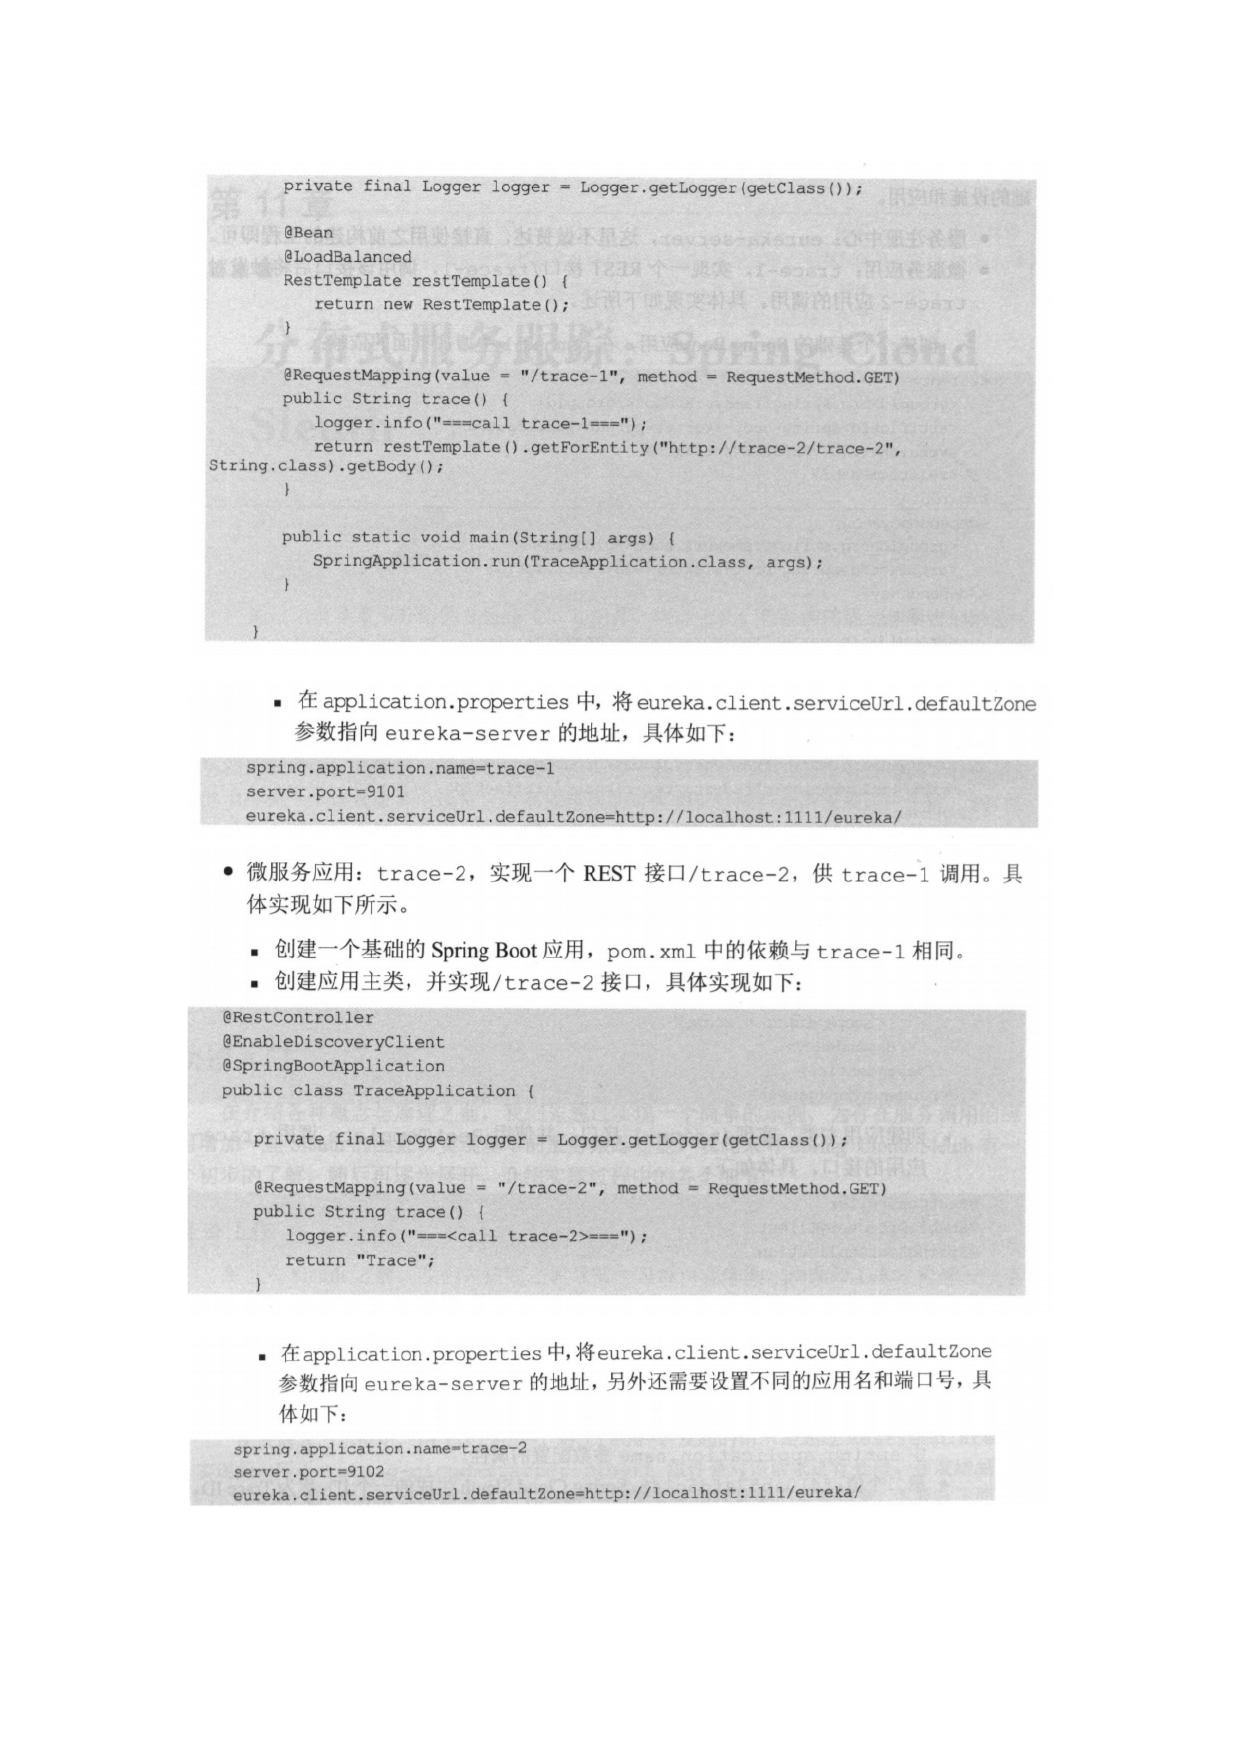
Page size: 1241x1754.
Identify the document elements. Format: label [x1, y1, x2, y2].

picture [187, 162, 1053, 655]
picture [187, 844, 1053, 1315]
picture [187, 1332, 1053, 1507]
picture [187, 682, 1053, 838]
